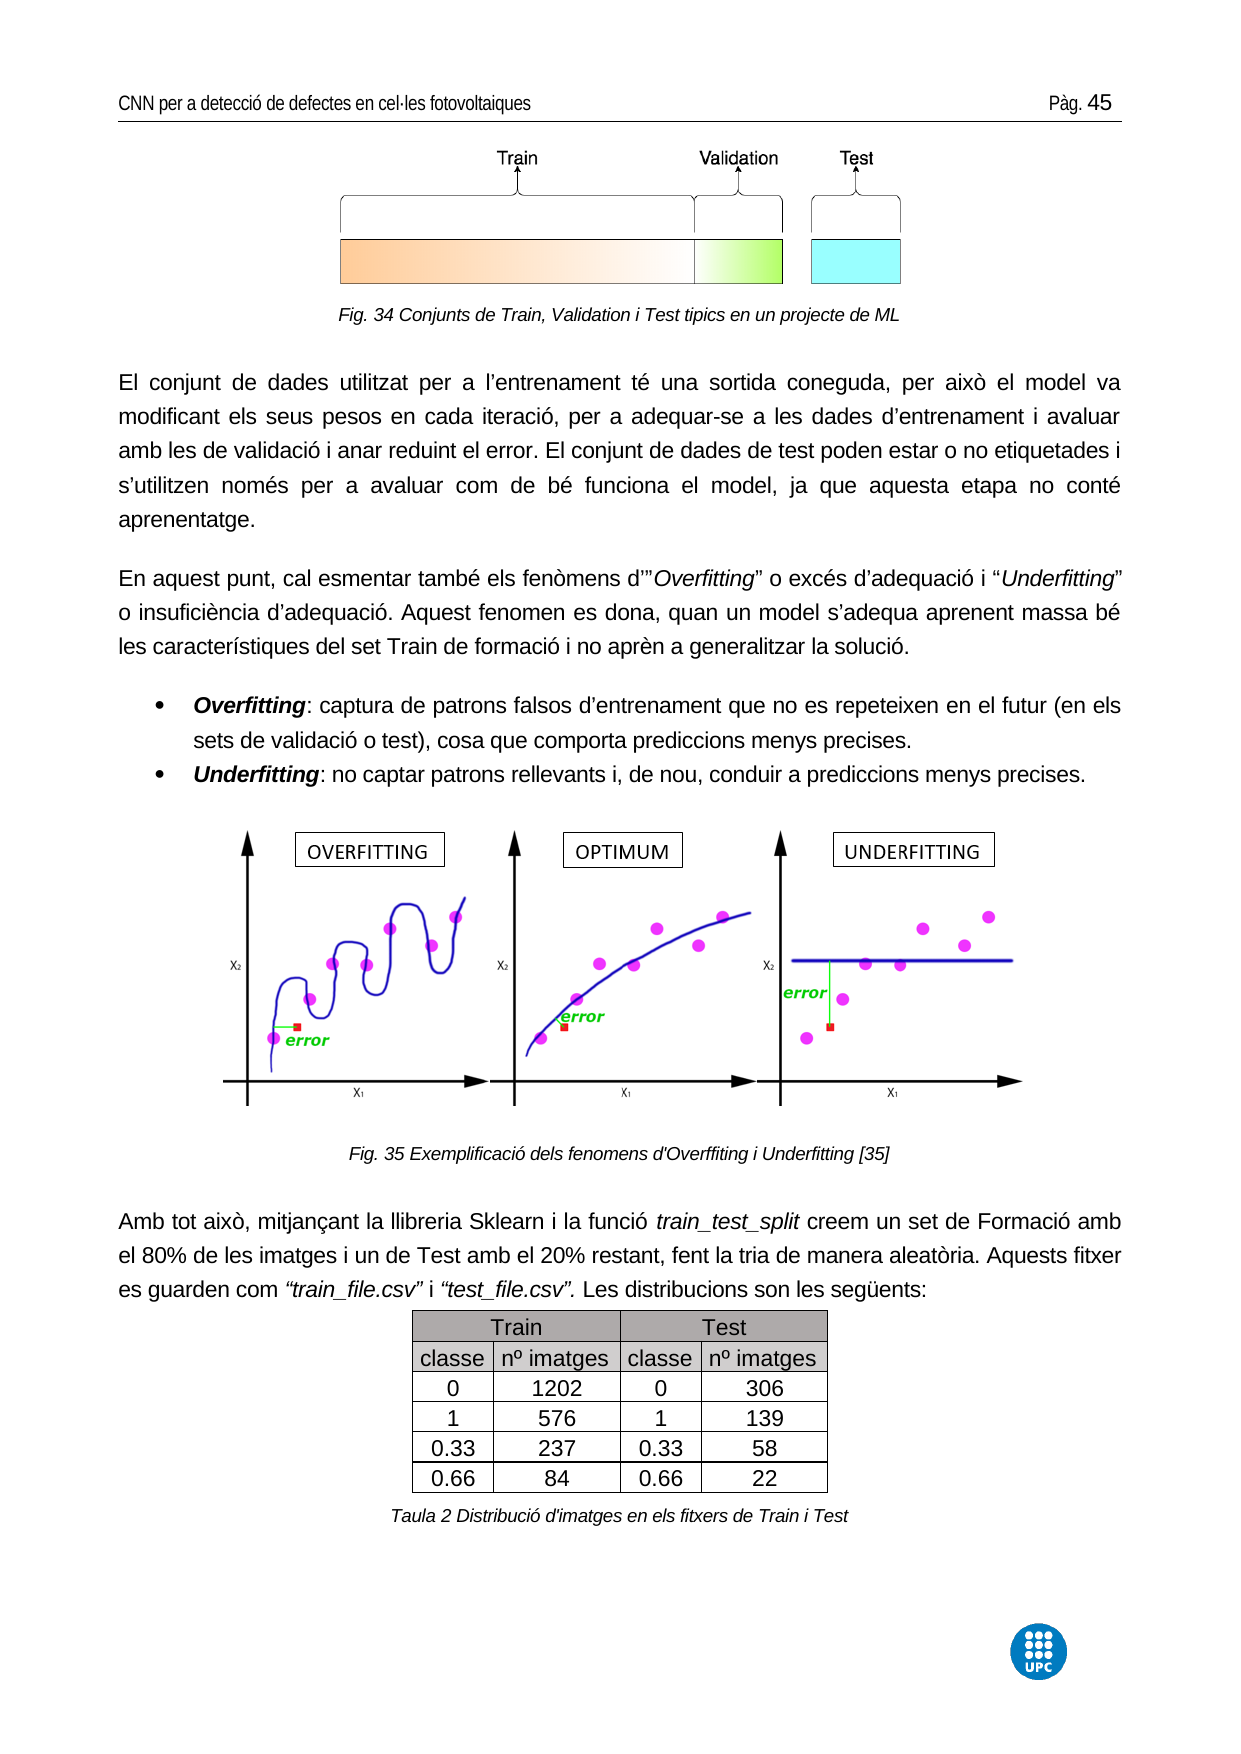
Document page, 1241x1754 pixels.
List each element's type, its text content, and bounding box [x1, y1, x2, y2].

table_cell 1202 [494, 1372, 620, 1401]
text Amb tot això, mitjançant la llibreria Sklearn i la funció train_test_split creem un set de Formació amb el 80% de les imatges i un de Test amb el 20% restant, fent la tria de manera aleatòria. Aquests fitxer es guarden com “train_file.csv” i “test_file.csv”. Les distribucions son les següents: [118, 1208, 1122, 1303]
table_cell classe [621, 1342, 701, 1371]
text Taula 2 Distribució d'imatges en els fitxers de Train i Test [118, 1505, 1122, 1527]
text Fig. 34 Conjunts de Train, Validation i Test tipics en un projecte de ML [118, 304, 1122, 325]
table_cell classe [413, 1342, 493, 1371]
table_cell 22 [702, 1463, 827, 1492]
picture [207, 820, 1039, 1118]
table_cell 139 [702, 1402, 827, 1431]
text En aquest punt, cal esmentar també els fenòmens d’”Overfitting” o excés d’adequació i “Underfitting” o insuficiència d’adequació. Aquest fenomen es dona, quan un model s’adequa aprenent massa bé les característiques del set Train de formació i no aprèn a generalitzar la solució. [118, 565, 1122, 660]
table_cell 0 [621, 1372, 701, 1401]
text El conjunt de dades utilitzat per a l’entrenament té una sortida coneguda, per això el model va modificant els seus pesos en cada iteració, per a adequar-se a les dades d’entrenament i avaluar amb les de validació i anar reduint el error. El conjunt de dades de test poden estar o no etiquetades i s’utilitzen només per a avaluar com de bé funciona el model, ja que aquesta etapa no conté aprenentatge. [118, 369, 1122, 532]
table_cell 58 [702, 1432, 827, 1461]
table_cell 84 [494, 1463, 620, 1492]
table_cell 0 [413, 1372, 493, 1401]
list Overfitting: captura de patrons falsos d’entrenament que no es repeteixen en el futur (en els sets de validació o test), cosa que comporta prediccions menys precises. [156, 692, 1122, 753]
picture [335, 147, 905, 284]
table_cell 1 [621, 1402, 701, 1431]
table_cell 0.66 [621, 1463, 701, 1492]
table_cell nº imatges [494, 1342, 620, 1371]
table_header Test [621, 1311, 827, 1341]
table_cell nº imatges [702, 1342, 827, 1371]
table_cell 306 [702, 1372, 827, 1401]
list Underfitting: no captar patrons rellevants i, de nou, conduir a prediccions menys precises. [156, 761, 1122, 787]
picture [1003, 1616, 1074, 1687]
table_header Train [413, 1311, 620, 1341]
table_cell 237 [494, 1432, 620, 1461]
table_cell 1 [413, 1402, 493, 1431]
table_cell 0.33 [413, 1432, 493, 1461]
table_cell 576 [494, 1402, 620, 1431]
table_cell 0.33 [621, 1432, 701, 1461]
text Fig. 35 Exemplificació dels fenomens d'Overffiting i Underfitting [35] [118, 1142, 1122, 1164]
table_cell 0.66 [413, 1463, 493, 1492]
